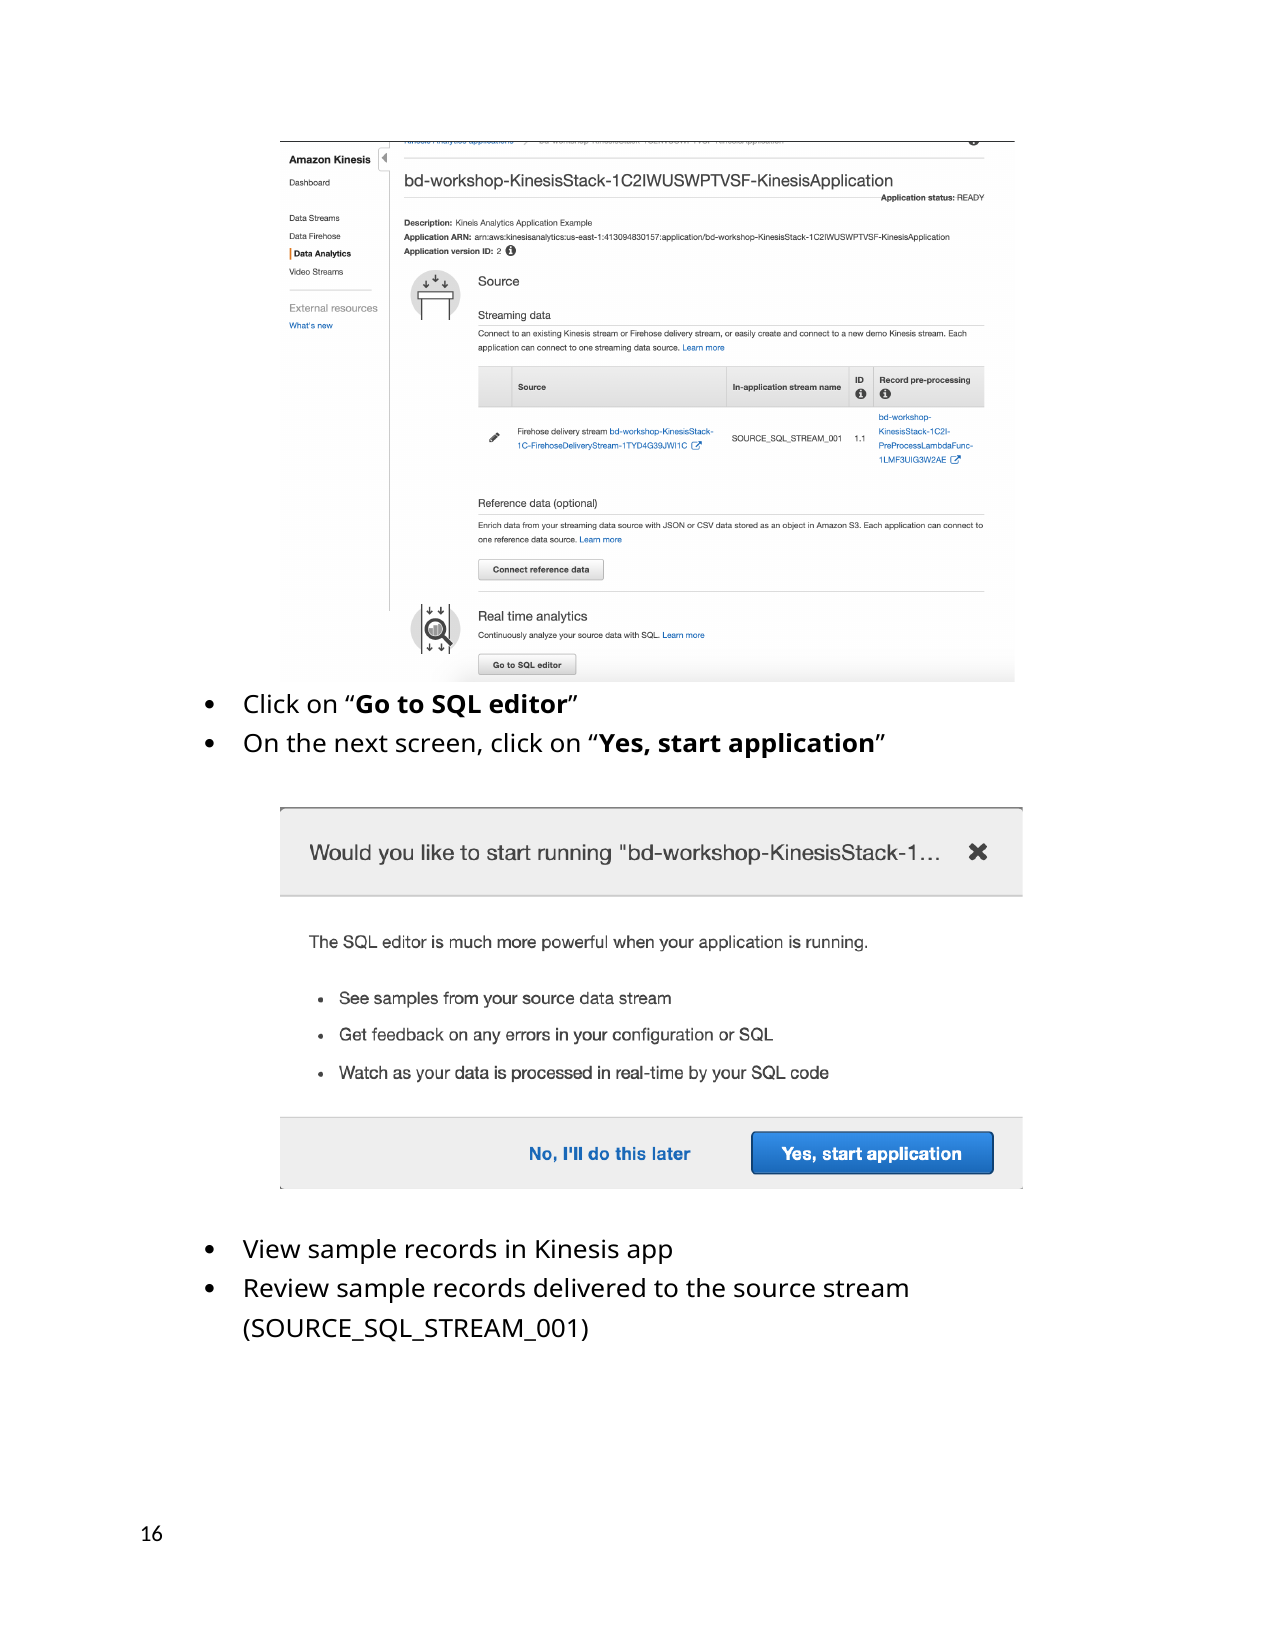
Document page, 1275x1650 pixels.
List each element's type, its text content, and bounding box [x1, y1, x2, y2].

list On the next screen, click on “Yes, start application” [205, 726, 1225, 760]
list Click on “Go to SQL editor” [205, 686, 1225, 721]
list View sample records in Kinesis app [205, 1232, 1225, 1266]
list Review sample records delivered to the source stream (SOURCE_SQL_STREAM_001) [205, 1271, 1225, 1344]
picture [280, 141, 1015, 682]
picture [280, 807, 1023, 1189]
